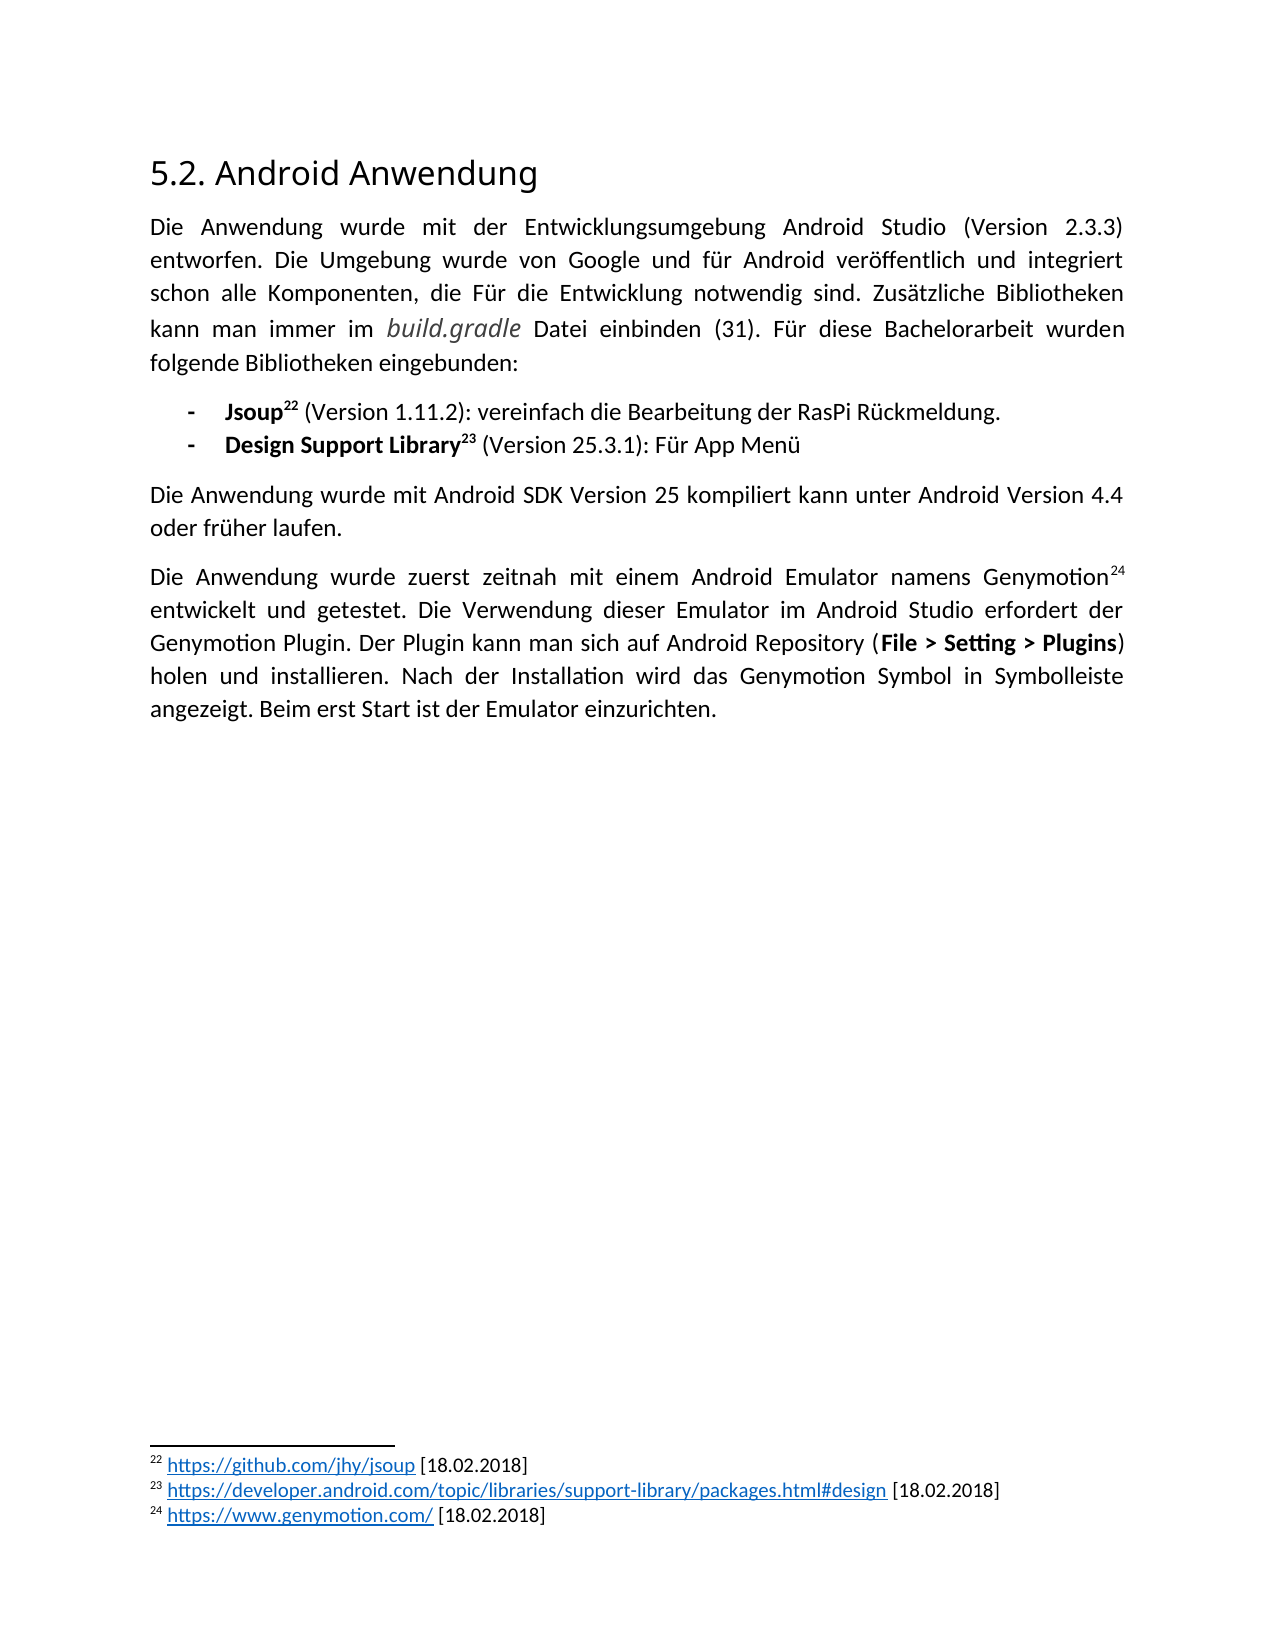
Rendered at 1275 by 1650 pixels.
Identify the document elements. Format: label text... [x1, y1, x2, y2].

list Jsoup (Version 1.11.2): vereinfach die Bearbeitung der RasPi Rückmeldung. [187, 397, 1125, 427]
text Die Anwendung wurde mit Android SDK Version 25 kompiliert kann unter Android Version 4.4 oder früher laufen. [150, 479, 1125, 542]
text Die Anwendung wurde mit der Entwicklungsumgebung Android Studio (Version 2.3.3) entworfen. Die Umgebung wurde von Google und für Android veröffentlich und integriert schon alle Komponenten, die Für die Entwicklung notwendig sind. Zusätzliche Bibliotheken kann man immer im build.gradle Datei einbinden . Für diese Bachelorarbeit wurden folgende Bibliotheken eingebunden: [150, 211, 1125, 377]
text Die Anwendung wurde zuerst zeitnah mit einem Android Emulator namens Genymotion entwickelt und getestet. Die Verwendung dieser Emulator im Android Studio erfordert der Genymotion Plugin. Der Plugin kann man sich auf Android Repository (File > Setting > Plugins) holen und installieren. Nach der Installation wird das Genymotion Symbol in Symbolleiste angezeigt. Beim erst Start ist der Emulator einzurichten. [150, 562, 1125, 724]
list Design Support Library (Version 25.3.1): Für App Menü [187, 429, 1125, 460]
subtitle Android Anwendung [150, 150, 1125, 195]
